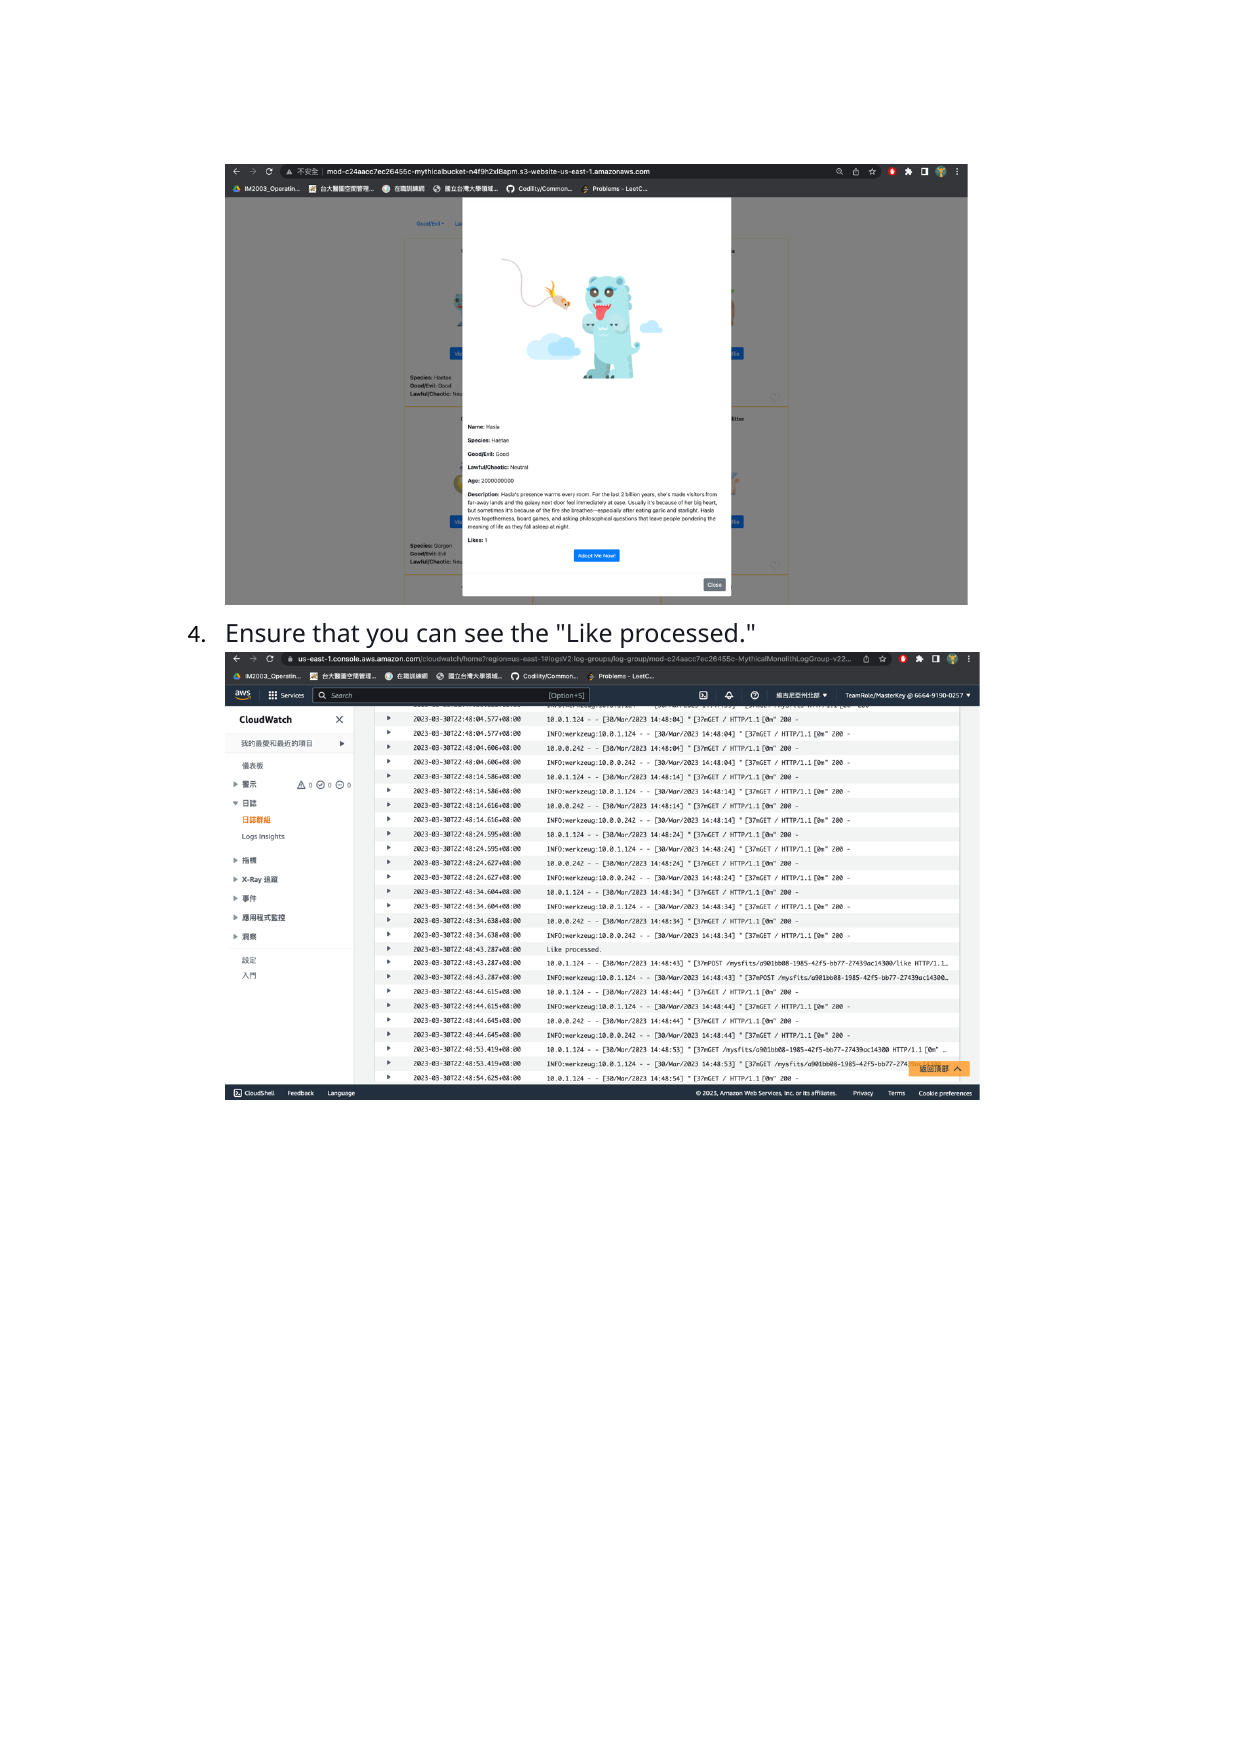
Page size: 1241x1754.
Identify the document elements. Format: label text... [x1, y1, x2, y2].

picture [225, 164, 968, 605]
list Ensure that you can see the "Like processed." [187, 614, 1053, 652]
picture [225, 652, 980, 1100]
